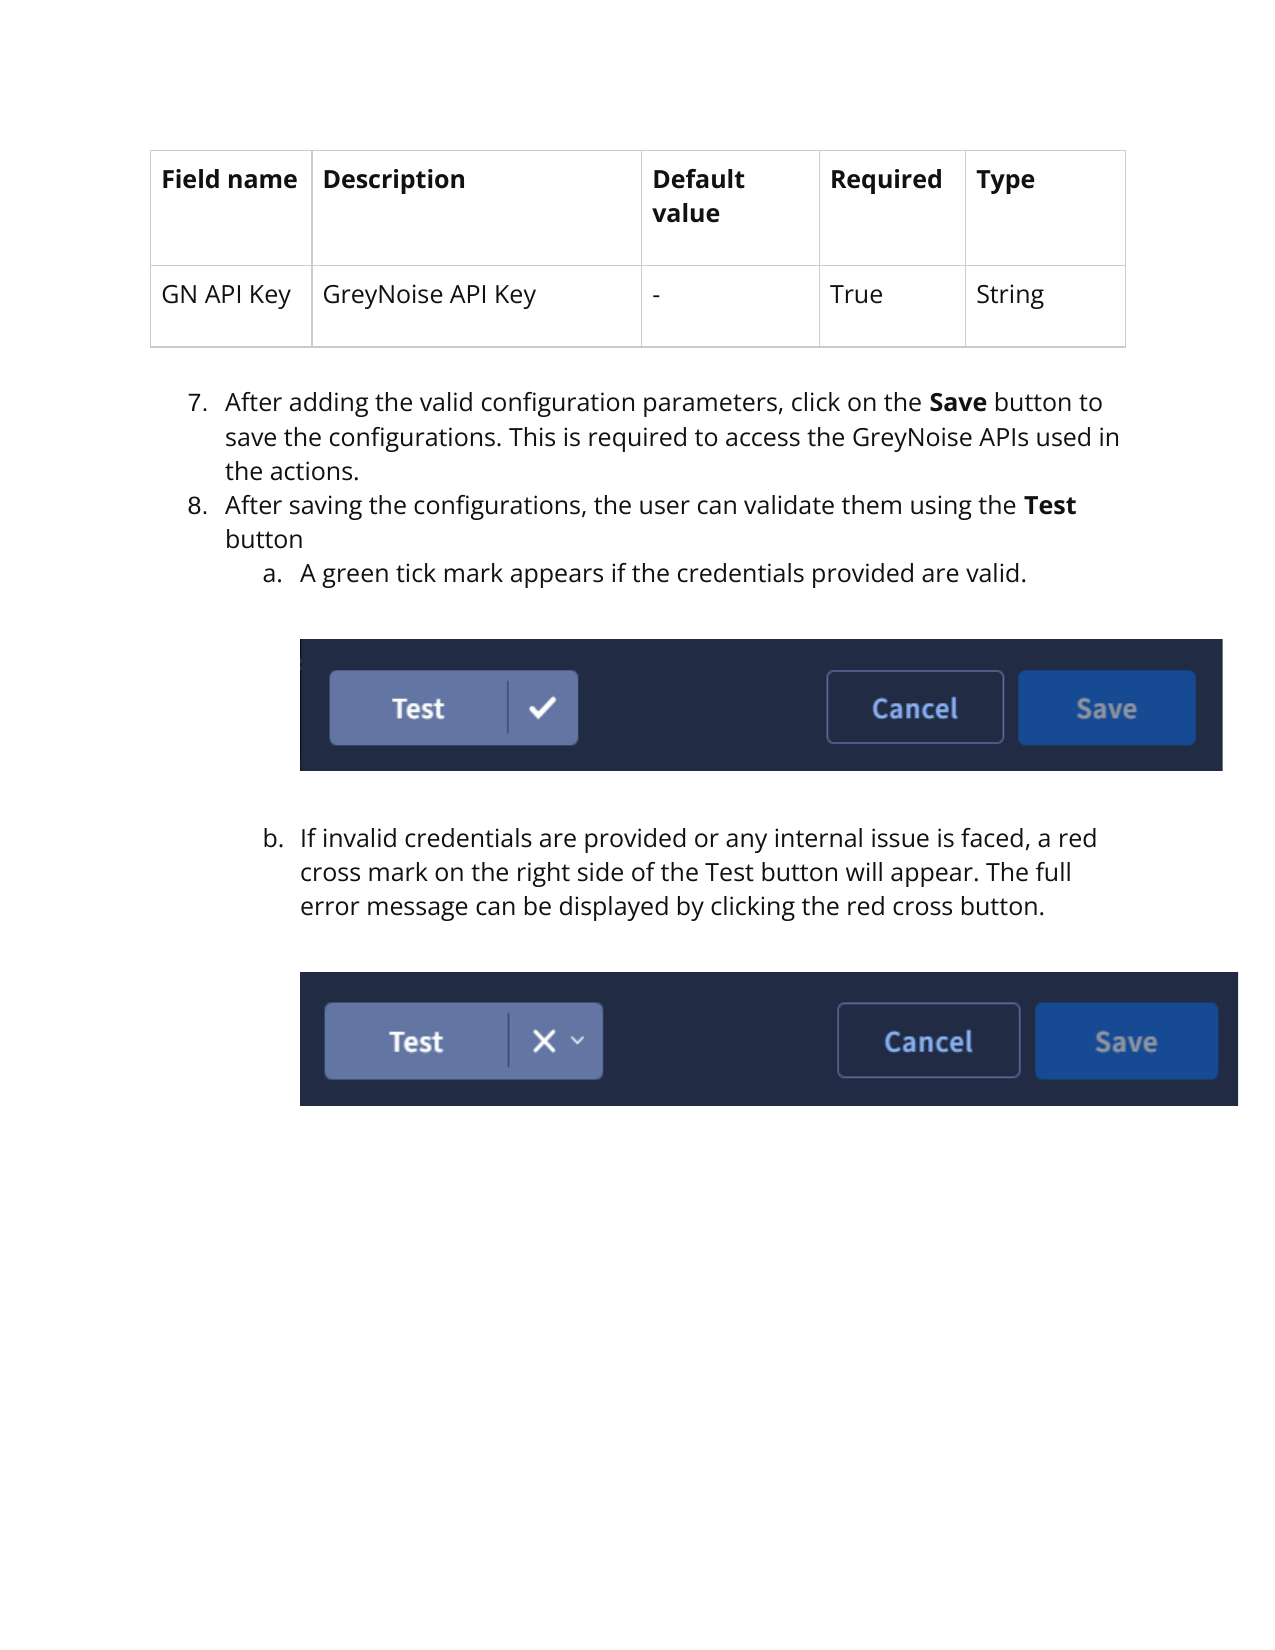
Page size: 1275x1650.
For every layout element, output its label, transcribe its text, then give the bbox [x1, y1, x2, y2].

list A green tick mark appears if the credentials provided are valid. [262, 555, 1134, 589]
list After adding the valid configuration parameters, click on the Save button to save the configurations. This is required to access the GreyNoise APIs used in the actions. [187, 385, 1134, 487]
table_cell String [966, 266, 1125, 346]
table_cell GreyNoise API Key [313, 266, 641, 346]
picture [300, 639, 1223, 771]
table_header Type [966, 151, 1125, 265]
picture [300, 972, 1239, 1106]
table_header Required [820, 151, 965, 265]
table_header Field name [151, 151, 311, 265]
table_header Default value [642, 151, 819, 265]
list If invalid credentials are provided or any internal issue is faced, a red cross mark on the right side of the Test button will appear. The full error message can be displayed by clicking the red cross button. [262, 821, 1134, 923]
table_cell GN API Key [151, 266, 311, 346]
table_cell True [820, 266, 965, 346]
table_header Description [313, 151, 641, 265]
list After saving the configurations, the user can validate them using the Test button [187, 487, 1134, 555]
table_cell - [642, 266, 819, 346]
